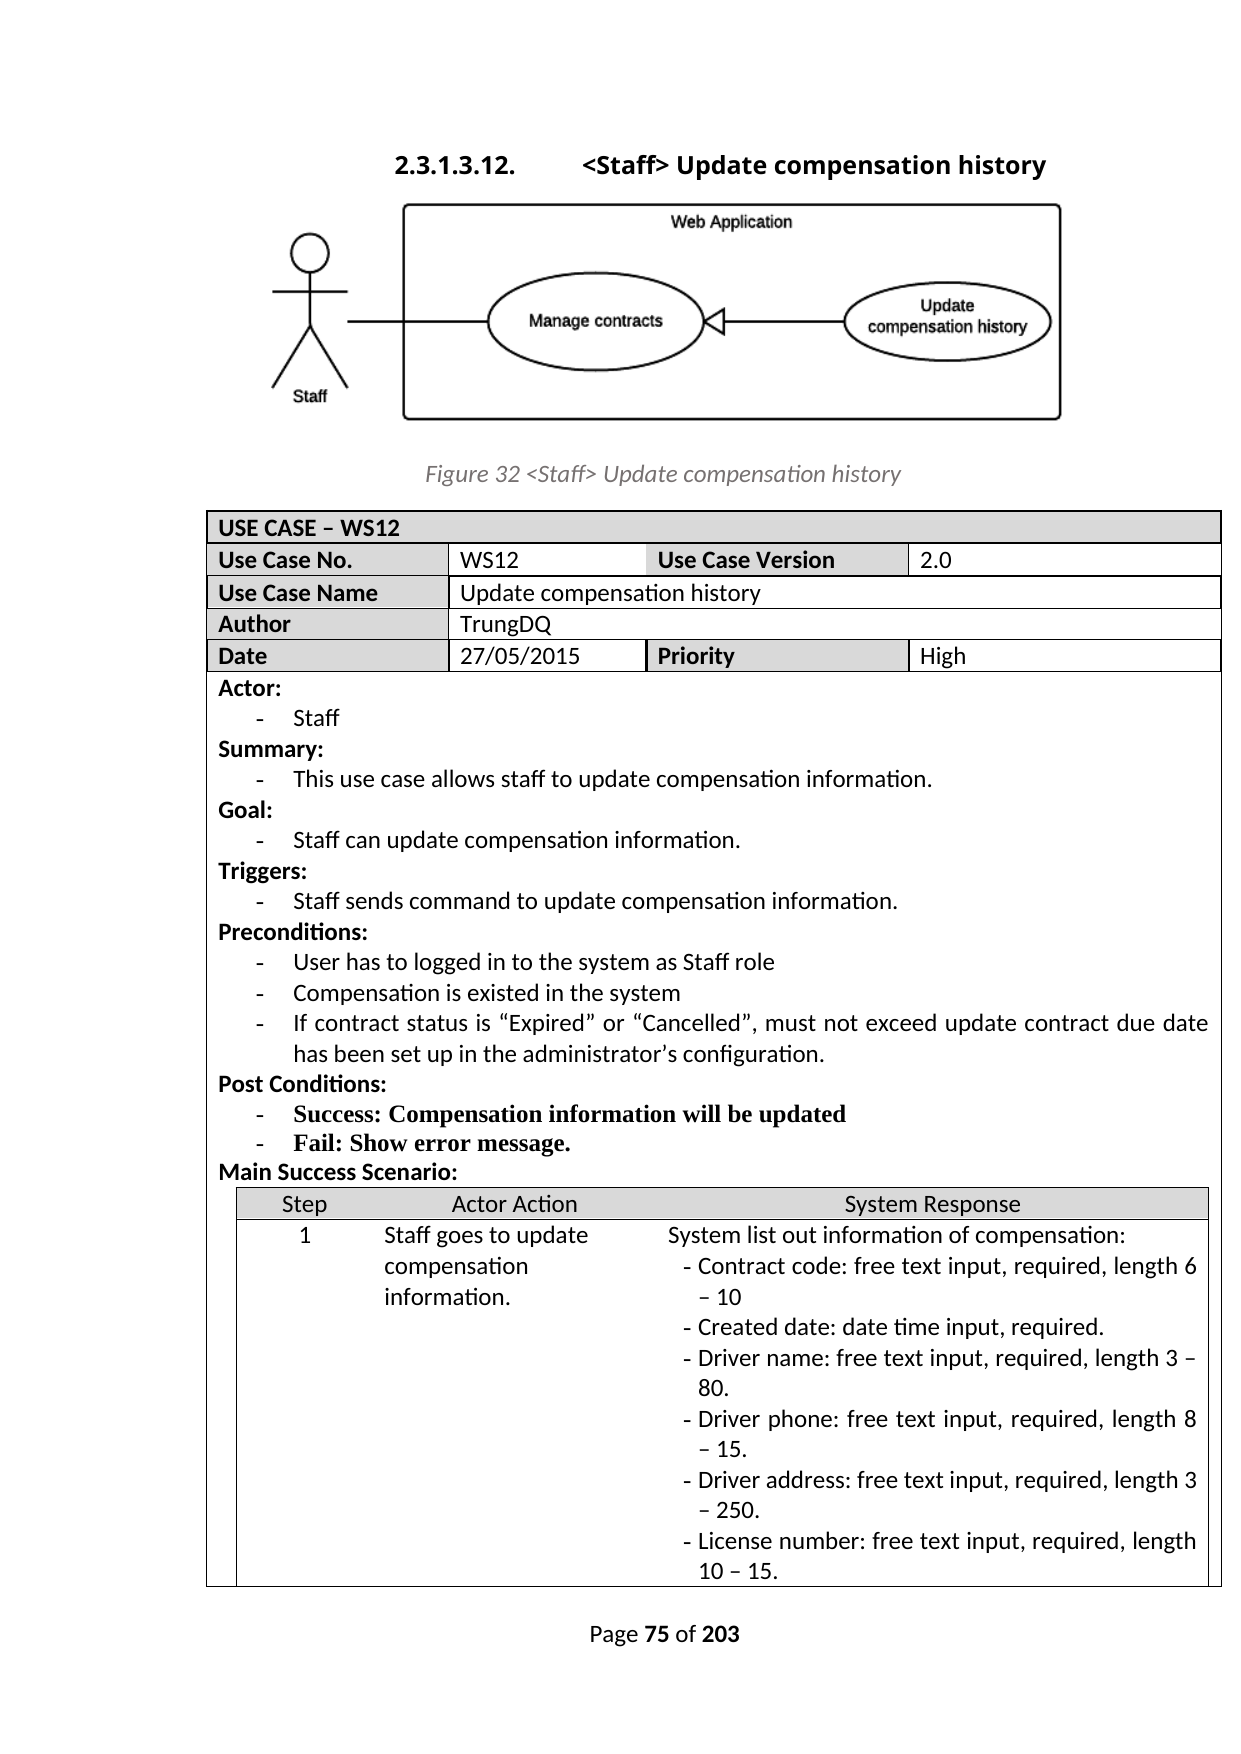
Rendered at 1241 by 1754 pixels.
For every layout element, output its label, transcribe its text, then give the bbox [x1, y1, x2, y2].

table_cell Priority [648, 640, 908, 671]
table_cell Use Case No. [207, 544, 448, 575]
table_cell 27/05/2015 [450, 640, 645, 671]
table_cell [207, 672, 1221, 1586]
table_cell High [910, 640, 1220, 671]
picture [245, 184, 1084, 440]
table_header USE CASE – WS12 [208, 512, 1220, 542]
subtitle <Staff> Update compensation history [394, 148, 1122, 182]
table_cell Date [208, 640, 448, 671]
table_cell Use Case Version [646, 544, 908, 575]
table_cell 2.0 [909, 544, 1221, 575]
table_cell Author [207, 609, 448, 639]
table_cell Update compensation history [450, 577, 1220, 607]
table_cell WS12 [449, 544, 646, 575]
table_cell Use Case Name [208, 576, 448, 607]
table_cell TrungDQ [449, 609, 1221, 639]
